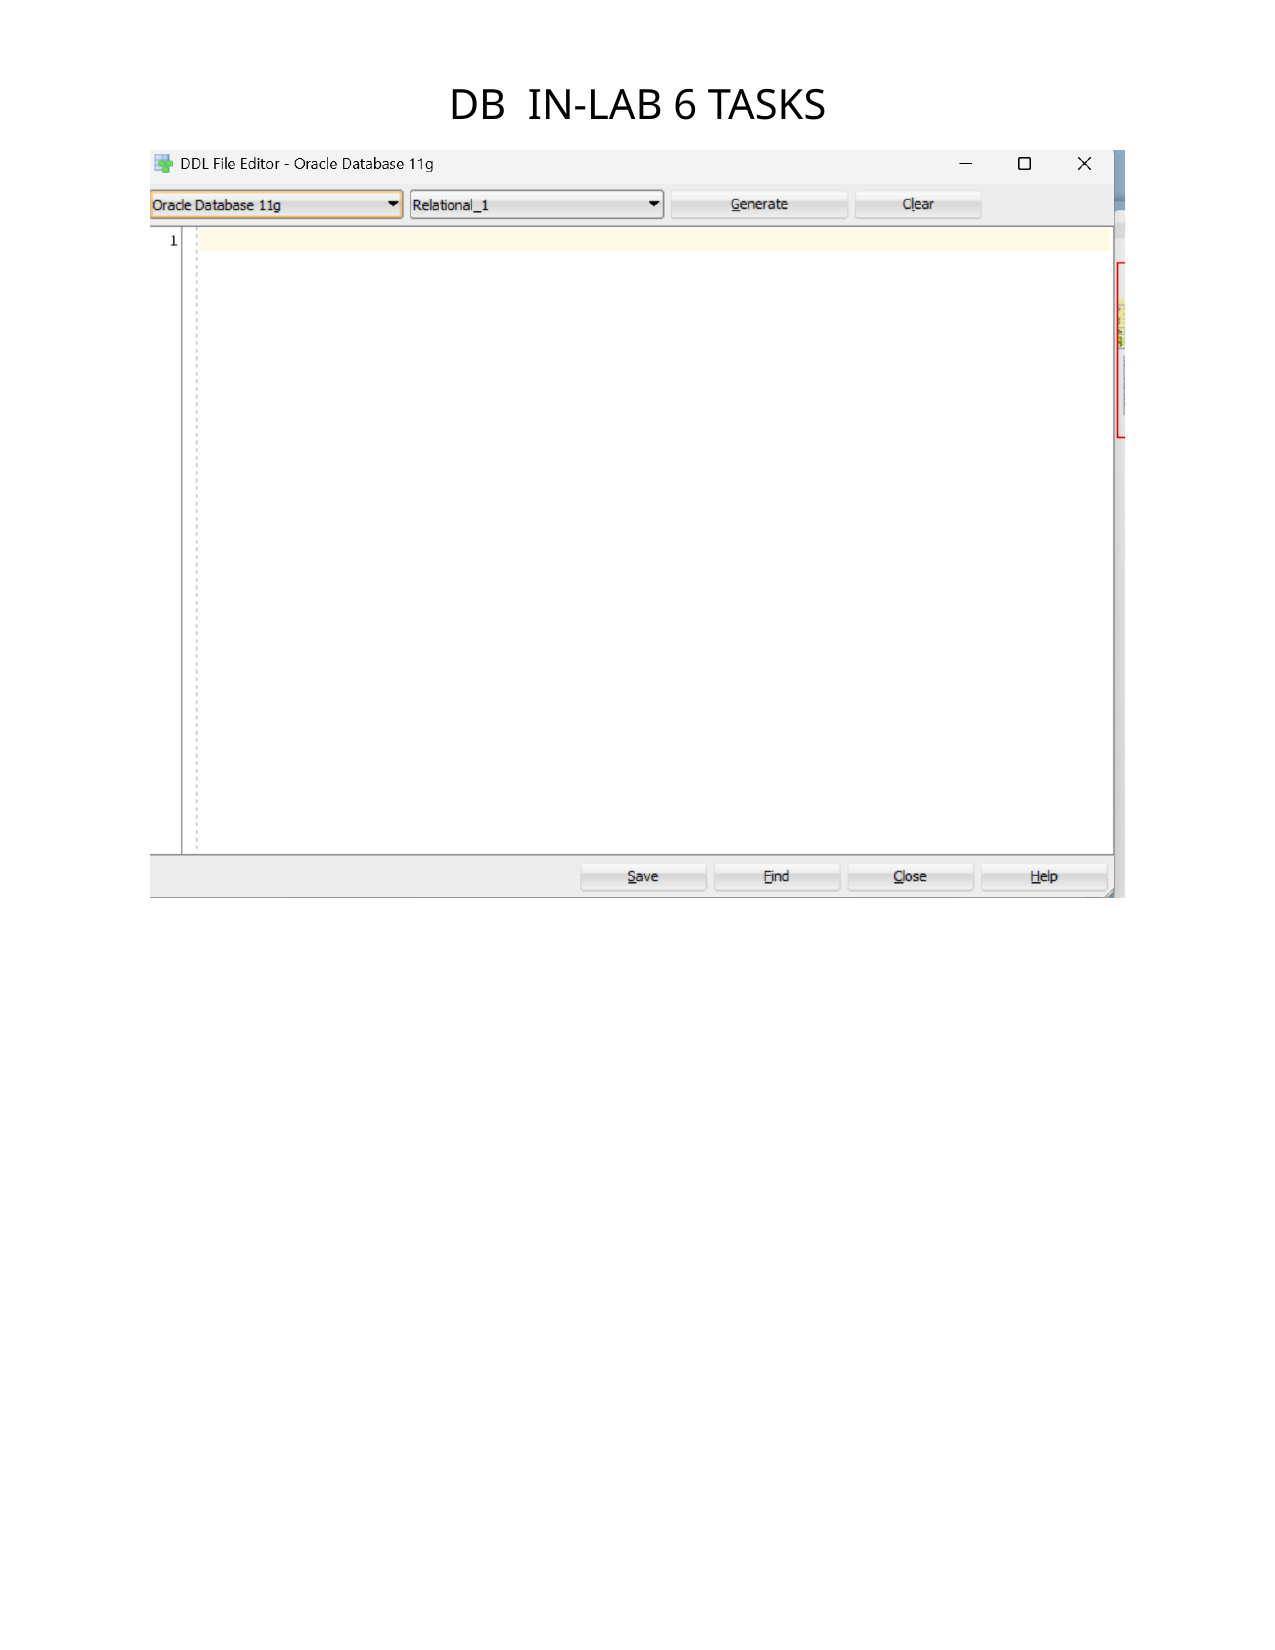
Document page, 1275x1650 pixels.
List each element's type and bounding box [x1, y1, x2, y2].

picture [150, 150, 1125, 898]
